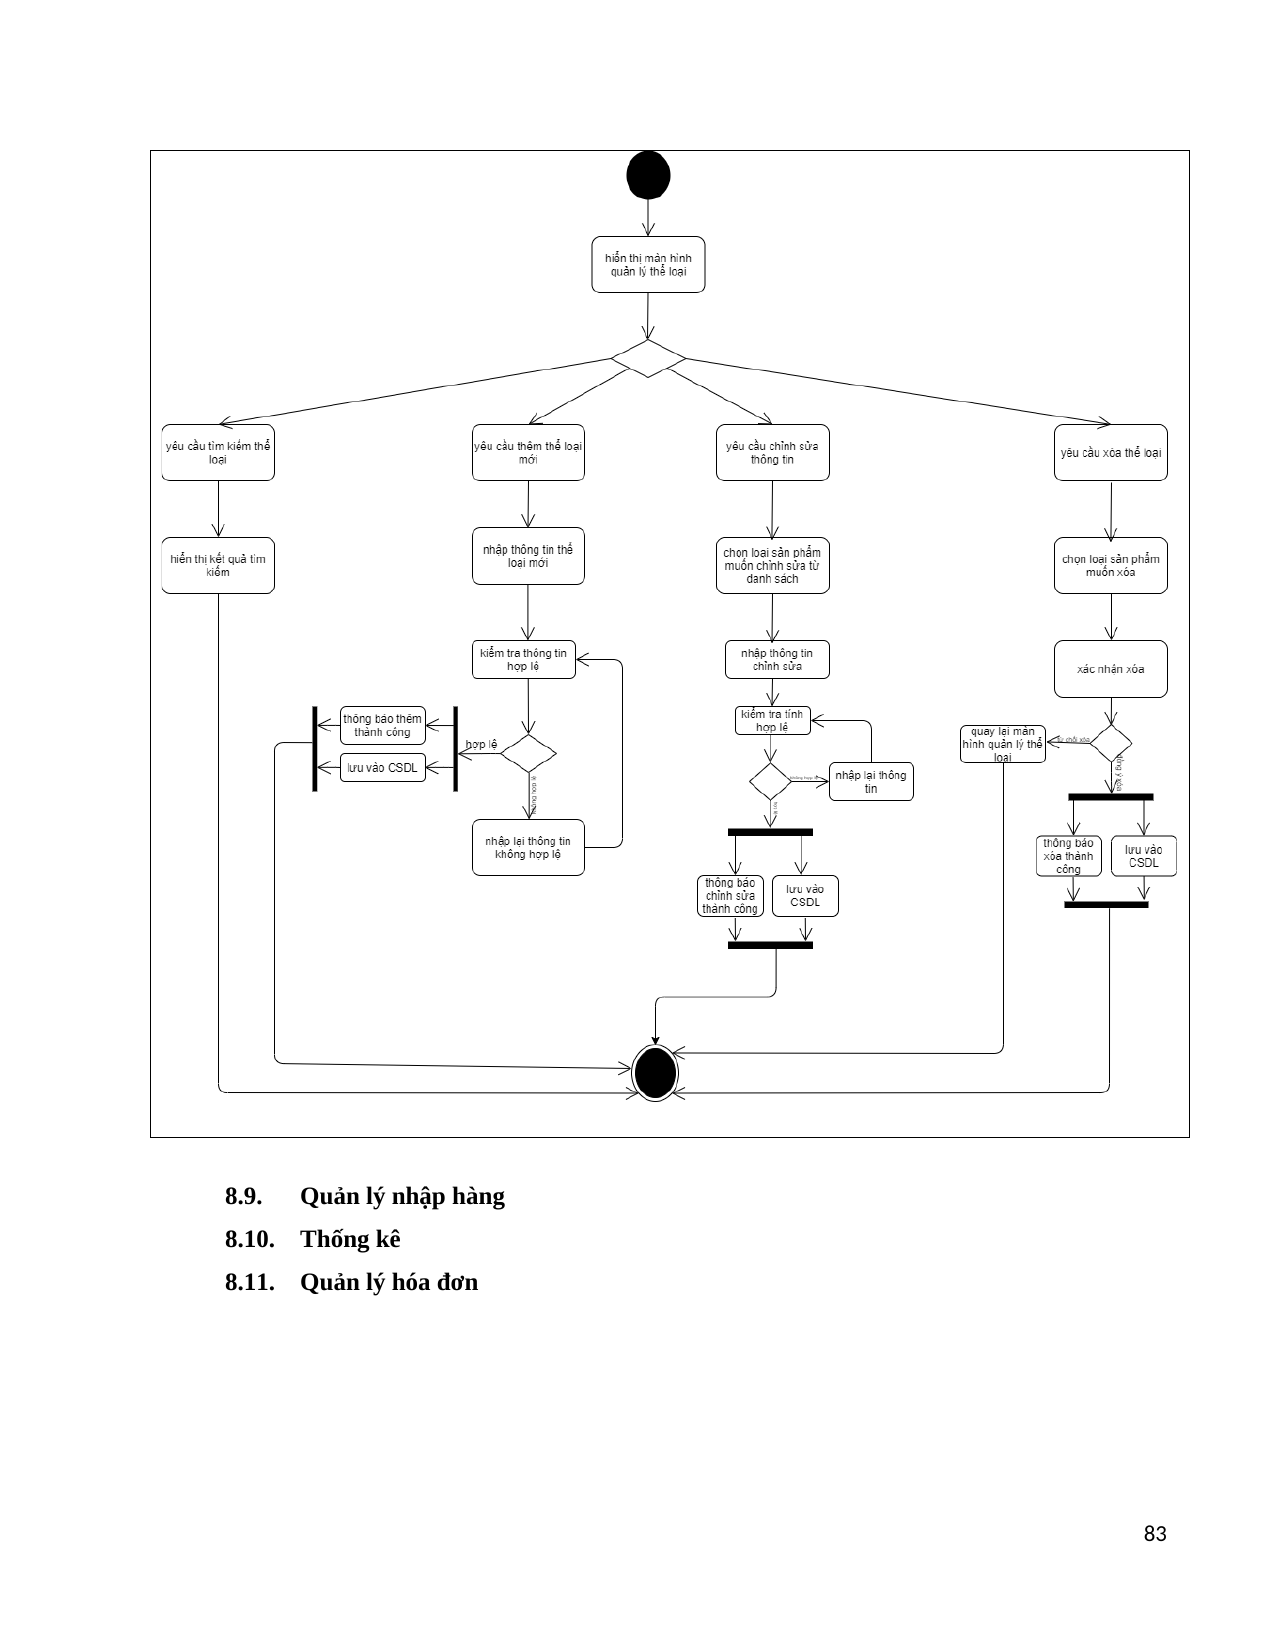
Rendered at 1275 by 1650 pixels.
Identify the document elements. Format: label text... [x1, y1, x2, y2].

list Quản lý nhập hàng [225, 1181, 1167, 1210]
list Thống kê [225, 1224, 1167, 1253]
picture [161, 151, 1177, 1107]
list Quản lý hóa đơn [225, 1267, 1167, 1296]
table_header [151, 151, 1189, 1137]
